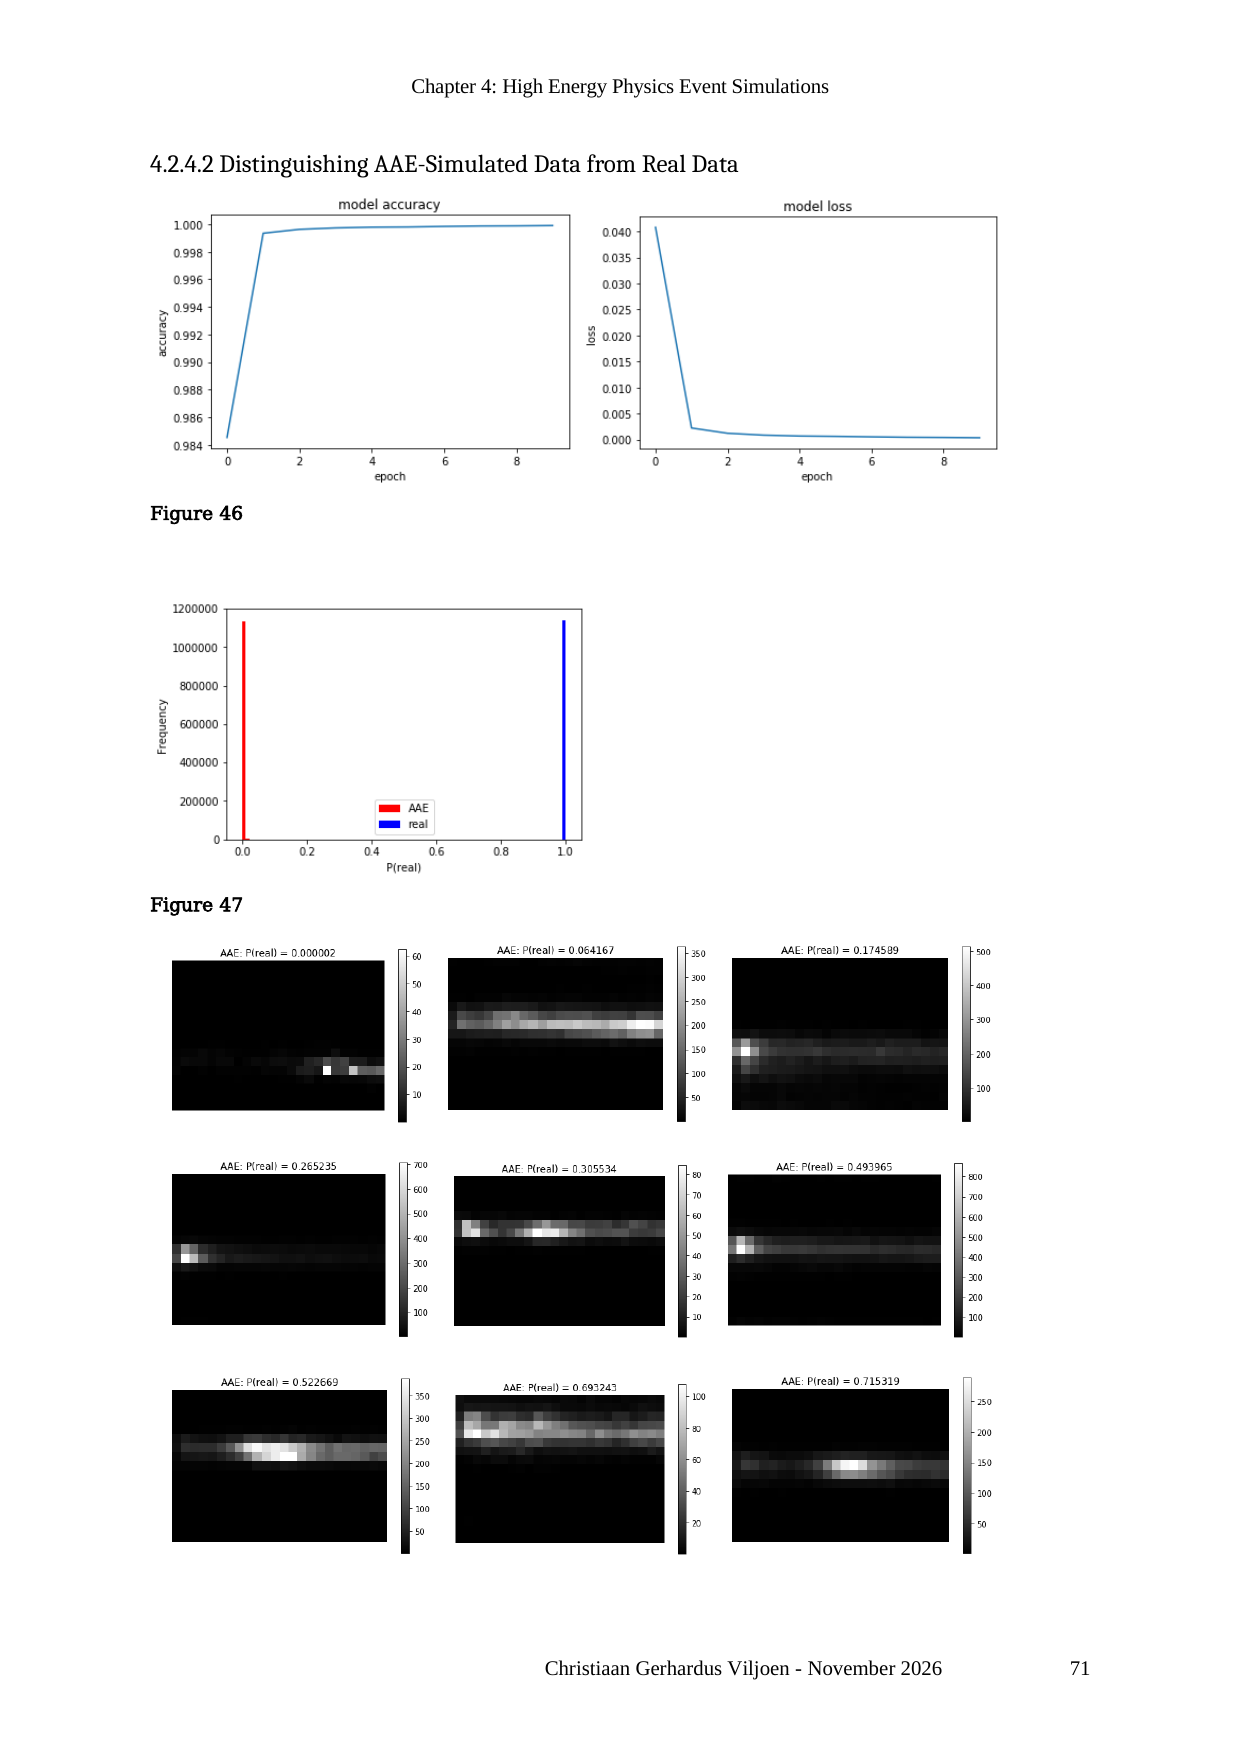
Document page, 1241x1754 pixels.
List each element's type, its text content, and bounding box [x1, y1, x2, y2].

picture [150, 191, 1007, 489]
picture [150, 938, 996, 1130]
picture [150, 597, 592, 880]
subtitle Distinguishing AAE-Simulated Data from Real Data [150, 150, 1090, 179]
picture [150, 1369, 997, 1562]
picture [150, 1154, 988, 1345]
